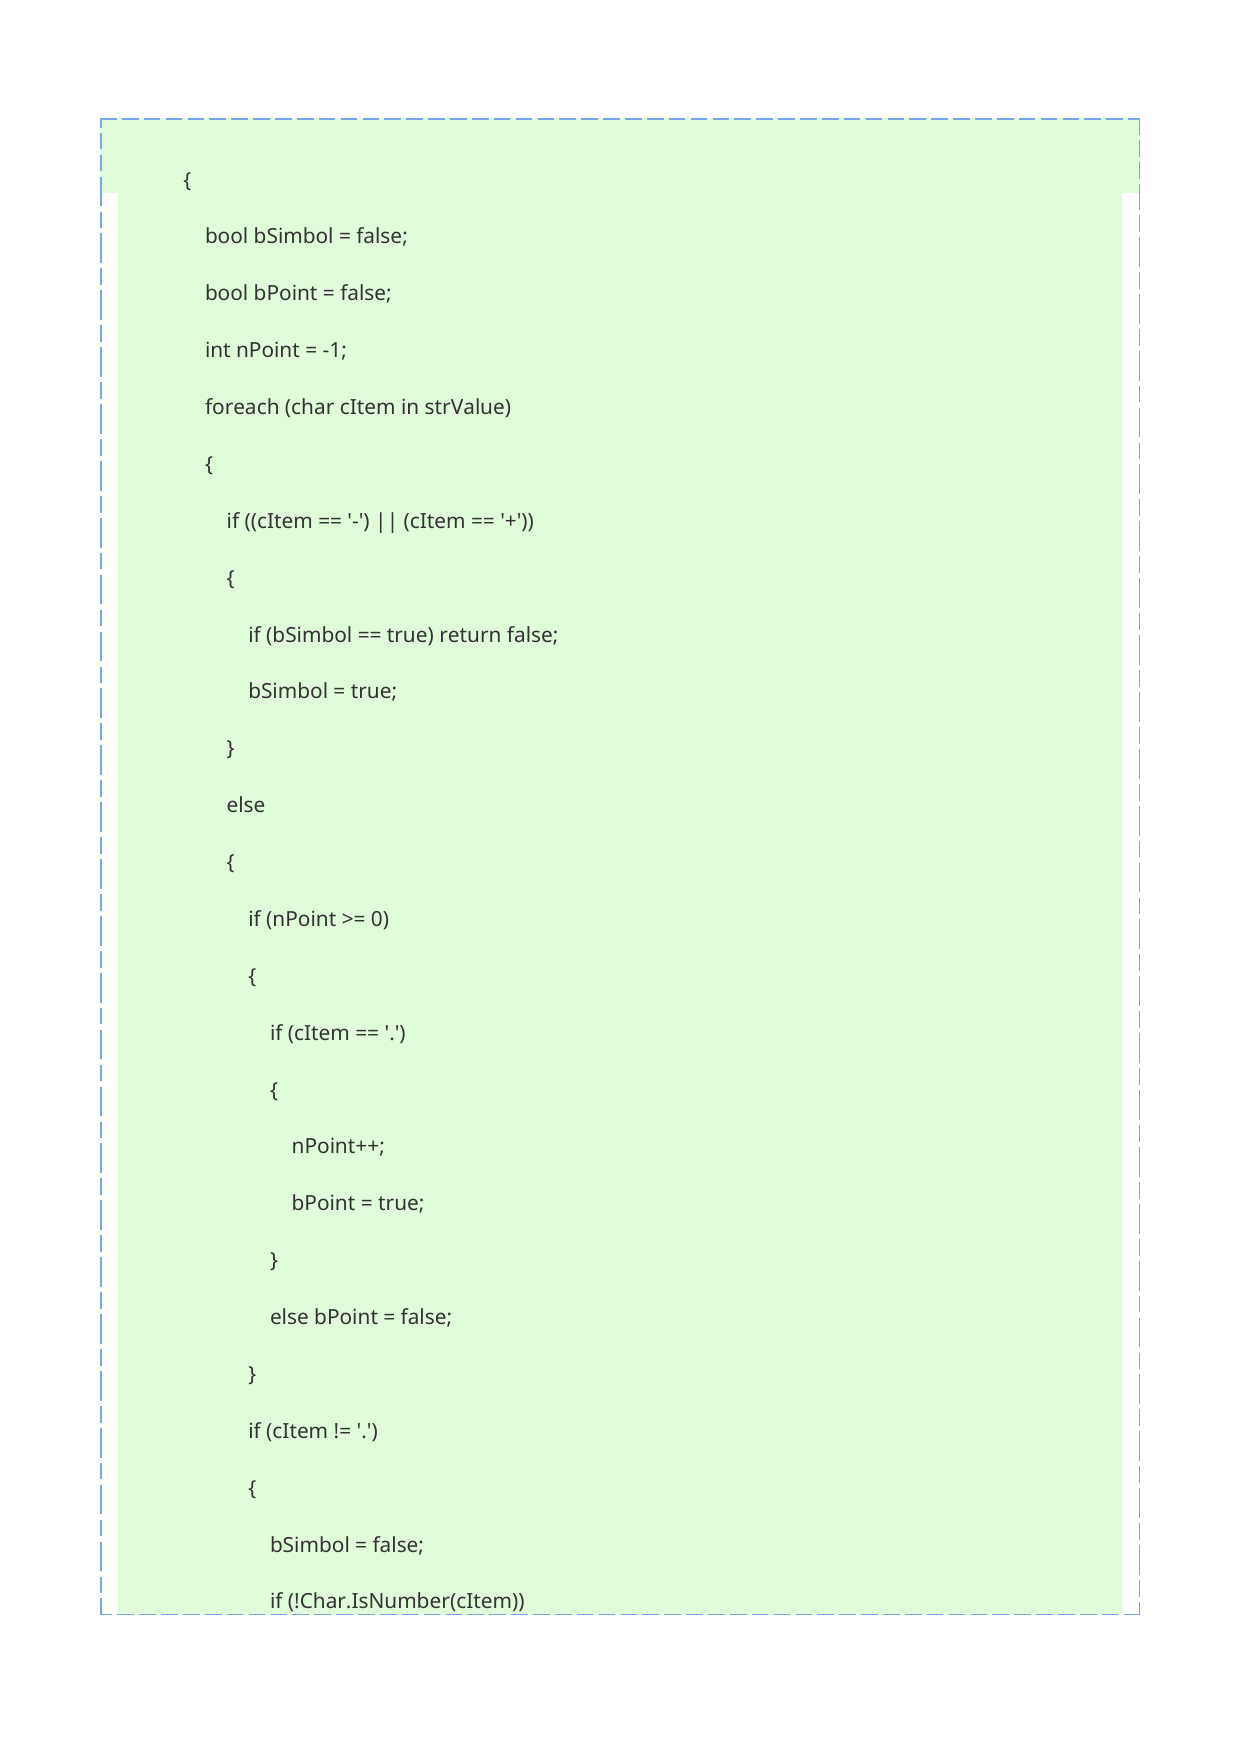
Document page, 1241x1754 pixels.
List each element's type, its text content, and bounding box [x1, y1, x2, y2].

text else bPoint = false; [118, 1274, 1122, 1331]
text if (!Char.IsNumber(cItem)) [118, 1558, 1122, 1615]
text { [118, 534, 1122, 591]
text { [118, 421, 1122, 478]
text foreach (char cItem in strValue) [118, 364, 1122, 421]
text } [118, 1331, 1122, 1388]
text } [118, 1217, 1122, 1274]
text { [100, 118, 1140, 193]
text { [118, 1444, 1122, 1501]
text { [118, 1046, 1122, 1103]
text bSimbol = false; [118, 1501, 1122, 1558]
text bPoint = true; [118, 1160, 1122, 1217]
text if (cItem != '.') [118, 1388, 1122, 1444]
text bSimbol = true; [118, 648, 1122, 705]
text if (bSimbol == true) return false; [118, 591, 1122, 648]
text bool bPoint = false; [118, 250, 1122, 307]
text if (cItem == '.') [118, 989, 1122, 1046]
text nPoint++; [118, 1103, 1122, 1160]
text else [118, 762, 1122, 819]
text { [118, 933, 1122, 989]
text { [118, 819, 1122, 876]
text if ((cItem == '-') || (cItem == '+')) [118, 478, 1122, 534]
text bool bSimbol = false; [118, 193, 1122, 250]
text } [118, 705, 1122, 762]
text if (nPoint >= 0) [118, 876, 1122, 933]
text int nPoint = -1; [118, 307, 1122, 364]
